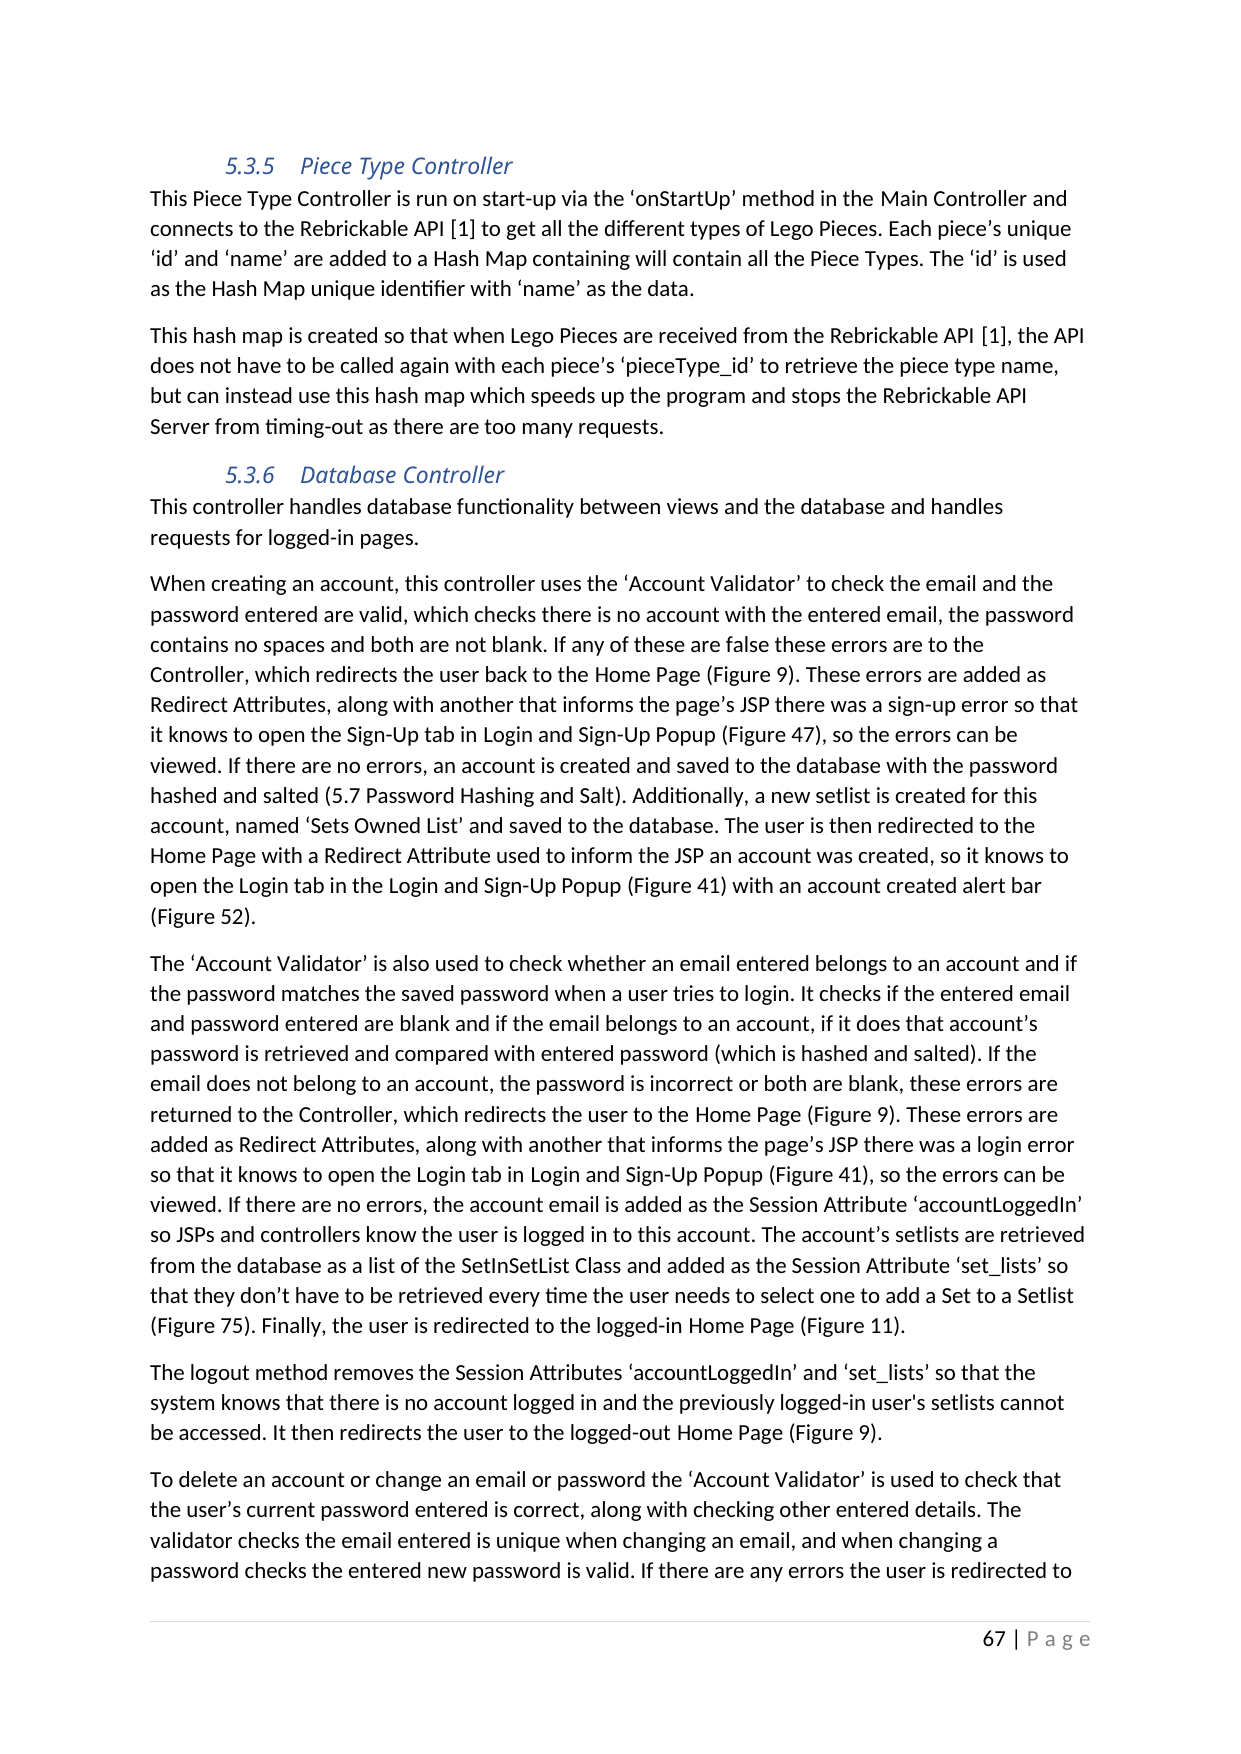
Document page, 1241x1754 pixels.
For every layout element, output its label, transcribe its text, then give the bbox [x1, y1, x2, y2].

subtitle Database Controller [225, 459, 1090, 490]
text When creating an account, this controller uses the ‘Account Validator’ to check the email and the password entered are valid, which checks there is no account with the entered email, the password contains no spaces and both are not blank. If any of these are false these errors are to the Controller, which redirects the user back to the Home Page (Figure 9). These errors are added as Redirect Attributes, along with another that informs the page’s JSP there was a sign-up error so that it knows to open the Sign-Up tab in Login and Sign-Up Popup (Figure 47), so the errors can be viewed. If there are no errors, an account is created and saved to the database with the password hashed and salted (5.7 Password Hashing and Salt). Additionally, a new setlist is created for this account, named ‘Sets Owned List’ and saved to the database. The user is then redirected to the Home Page with a Redirect Attribute used to inform the JSP an account was created, so it knows to open the Login tab in the Login and Sign-Up Popup (Figure 41) with an account created alert bar (Figure 52). [150, 569, 1090, 930]
text The logout method removes the Session Attributes ‘accountLoggedIn’ and ‘set_lists’ so that the system knows that there is no account logged in and the previously logged-in user's setlists cannot be accessed. It then redirects the user to the logged-out Home Page (Figure 9). [150, 1358, 1090, 1447]
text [150, 1465, 1090, 1584]
text This hash map is created so that when Lego Pieces are received from the Rebrickable API [1], the API does not have to be called again with each piece’s ‘pieceType_id’ to retrieve the piece type name, but can instead use this hash map which speeds up the program and stops the Rebrickable API Server from timing-out as there are too many requests. [150, 321, 1090, 440]
subtitle Piece Type Controller [225, 150, 1090, 181]
text This Piece Type Controller is run on start-up via the ‘onStartUp’ method in the Main Controller and connects to the Rebrickable API [1] to get all the different types of Lego Pieces. Each piece’s unique ‘id’ and ‘name’ are added to a Hash Map containing will contain all the Piece Types. The ‘id’ is used as the Hash Map unique identifier with ‘name’ as the data. [150, 184, 1090, 302]
text This controller handles database functionality between views and the database and handles requests for logged-in pages. [150, 492, 1090, 551]
text The ‘Account Validator’ is also used to check whether an email entered belongs to an account and if the password matches the saved password when a user tries to login. It checks if the entered email and password entered are blank and if the email belongs to an account, if it does that account’s password is retrieved and compared with entered password (which is hashed and salted). If the email does not belong to an account, the password is incorrect or both are blank, these errors are returned to the Controller, which redirects the user to the Home Page (Figure 9). These errors are added as Redirect Attributes, along with another that informs the page’s JSP there was a login error so that it knows to open the Login tab in Login and Sign-Up Popup (Figure 41), so the errors can be viewed. If there are no errors, the account email is added as the Session Attribute ‘accountLoggedIn’ so JSPs and controllers know the user is logged in to this account. The account’s setlists are retrieved from the database as a list of the SetInSetList Class and added as the Session Attribute ‘set_lists’ so that they don’t have to be retrieved every time the user needs to select one to add a Set to a Setlist (Figure 75). Finally, the user is redirected to the logged-in Home Page (Figure 11). [150, 949, 1090, 1339]
